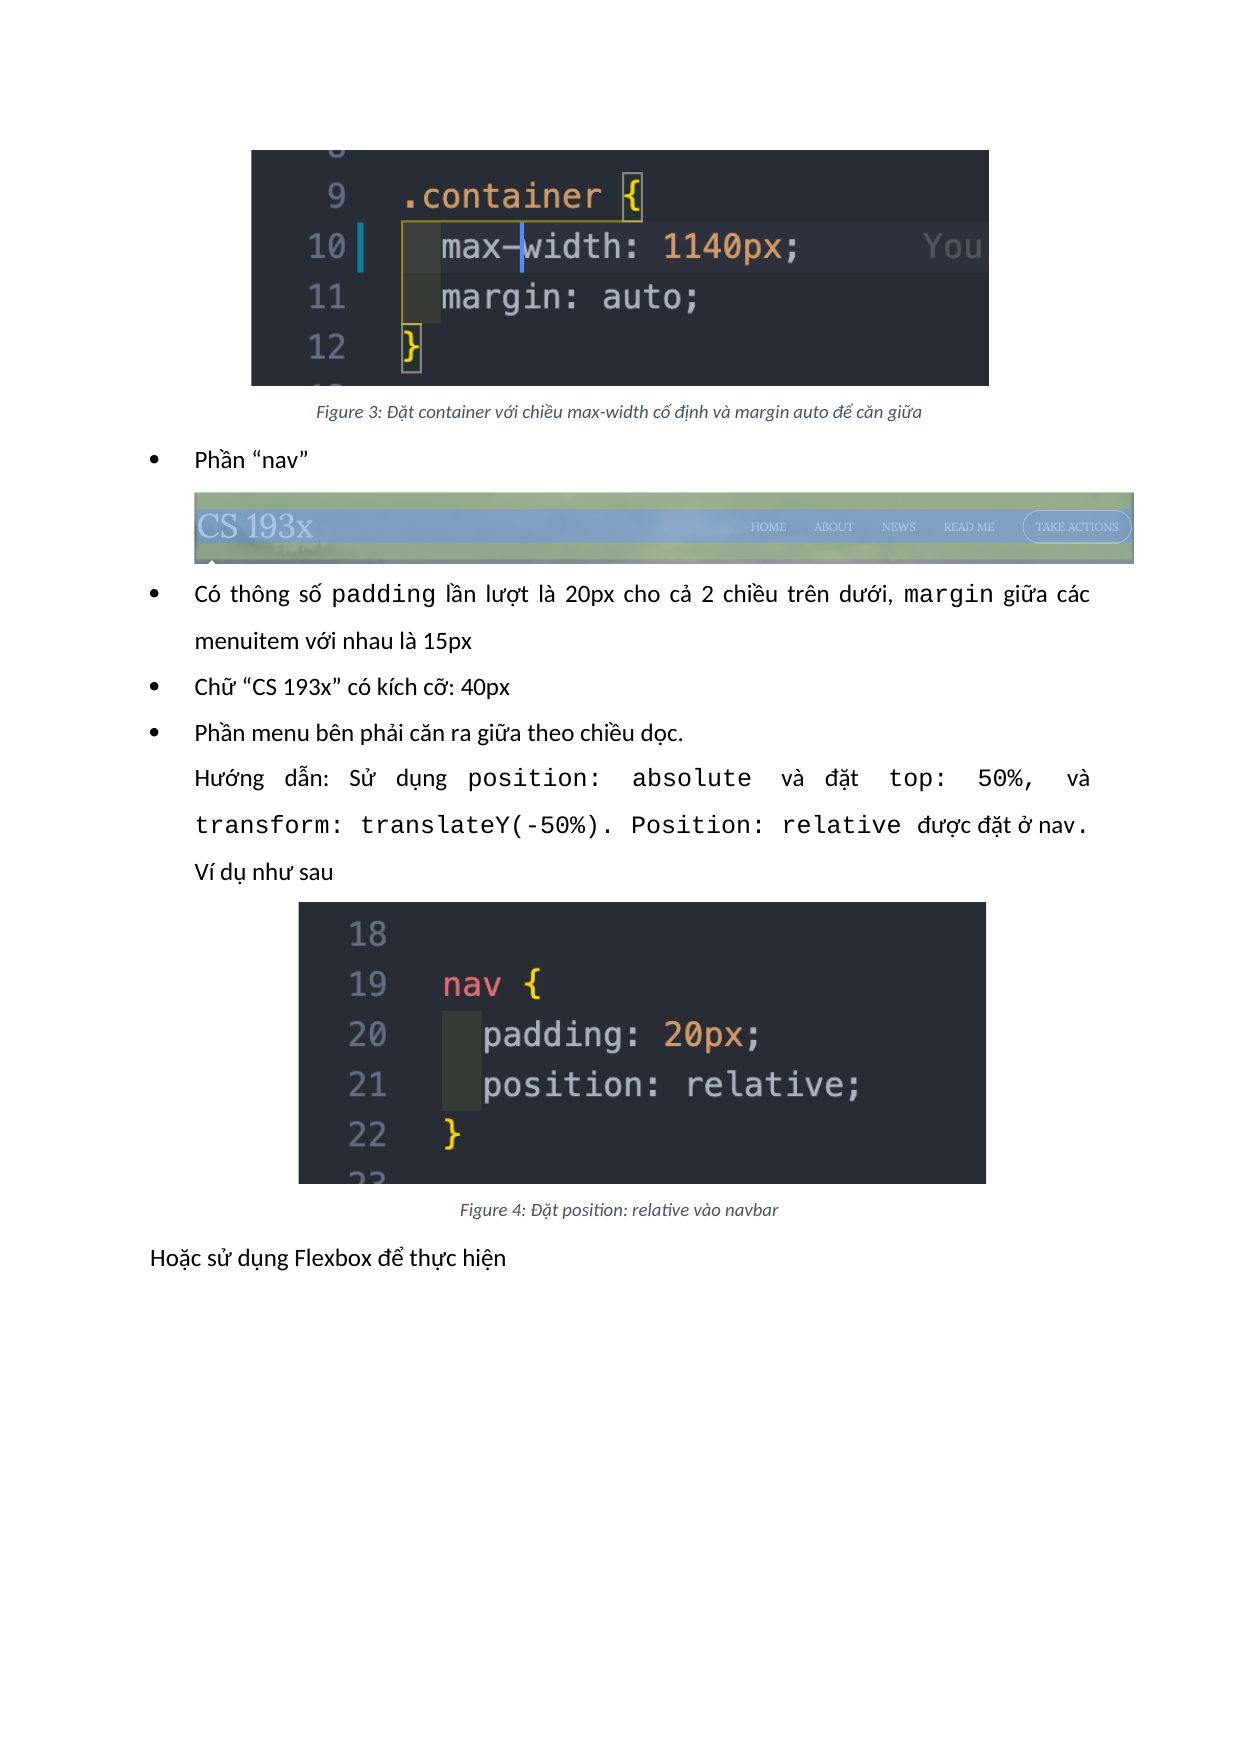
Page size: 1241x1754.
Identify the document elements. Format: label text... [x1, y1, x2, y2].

text Figure 3: Đặt container với chiều max-width cố định và margin auto để căn giữa [150, 401, 1090, 423]
list Có thông số padding lần lượt là 20px cho cả 2 chiều trên dưới, margin giữa các menuitem với nhau là 15px [150, 578, 1090, 656]
picture [298, 902, 987, 1184]
text Hoặc sử dụng Flexbox để thực hiện [150, 1242, 1090, 1273]
list Phần menu bên phải căn ra giữa theo chiều dọc. [150, 717, 1090, 747]
text Figure 4: Đặt position: relative vào navbar [150, 1199, 1090, 1222]
list Chữ “CS 193x” có kích cỡ: 40px [150, 671, 1090, 702]
picture [194, 490, 1134, 564]
list Hướng dẫn: Sử dụng position: absolute và đặt top: 50%, và transform: translateY(-50%). Position: relative được đặt ở nav. Ví dụ như sau [194, 762, 1090, 887]
picture [251, 150, 989, 386]
list Phần “nav” [150, 444, 1090, 475]
